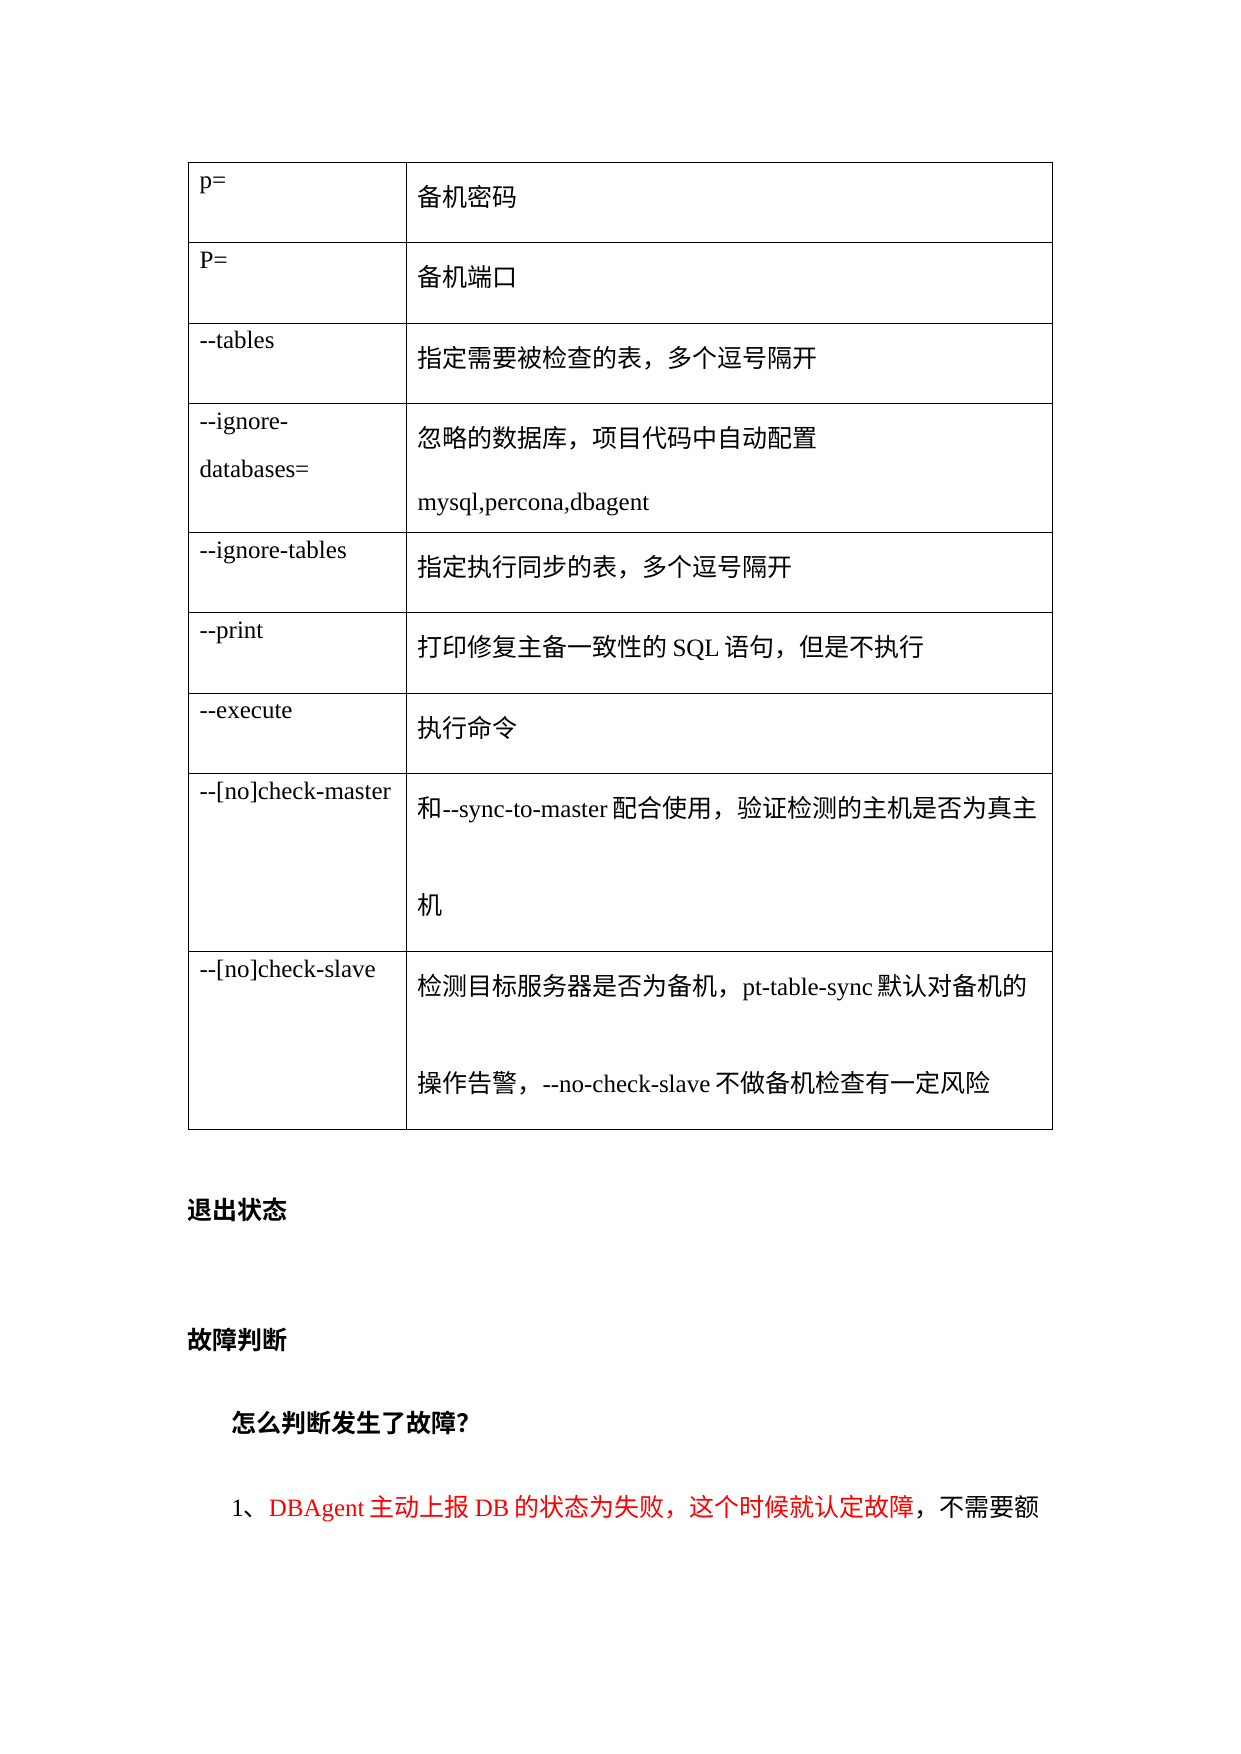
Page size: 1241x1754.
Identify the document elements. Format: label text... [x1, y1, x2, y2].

table_cell 备机密码 [407, 163, 1052, 242]
table_cell --[no]check-master [189, 774, 406, 951]
table_cell --[no]check-slave [189, 952, 406, 1128]
table_cell 打印修复主备一致性的SQL语句，但是不执行 [407, 613, 1052, 693]
table_cell --tables [189, 324, 406, 403]
table_cell --execute [189, 694, 406, 773]
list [187, 1473, 1053, 1538]
table_cell 指定需要被检查的表，多个逗号隔开 [407, 324, 1052, 403]
table_cell 指定执行同步的表，多个逗号隔开 [407, 533, 1052, 612]
table_cell --ignore-databases= [189, 404, 406, 532]
table_cell P= [189, 243, 406, 323]
table_cell 和--sync-to-master配合使用，验证检测的主机是否为真主机 [407, 774, 1052, 951]
table_cell 备机端口 [407, 243, 1052, 323]
table_cell --print [189, 613, 406, 693]
table_cell --ignore-tables [189, 533, 406, 612]
table_cell 忽略的数据库，项目代码中自动配置mysql,percona,dbagent [407, 404, 1052, 532]
subtitle 退出状态 [187, 1176, 1053, 1241]
subtitle 故障判断 [187, 1306, 1053, 1371]
table_cell 检测目标服务器是否为备机，pt-table-sync默认对备机的操作告警，--no-check-slave不做备机检查有一定风险 [407, 952, 1052, 1128]
table_cell p= [189, 163, 406, 242]
text 怎么判断发生了故障？ [187, 1389, 1053, 1454]
table_cell 执行命令 [407, 694, 1052, 773]
